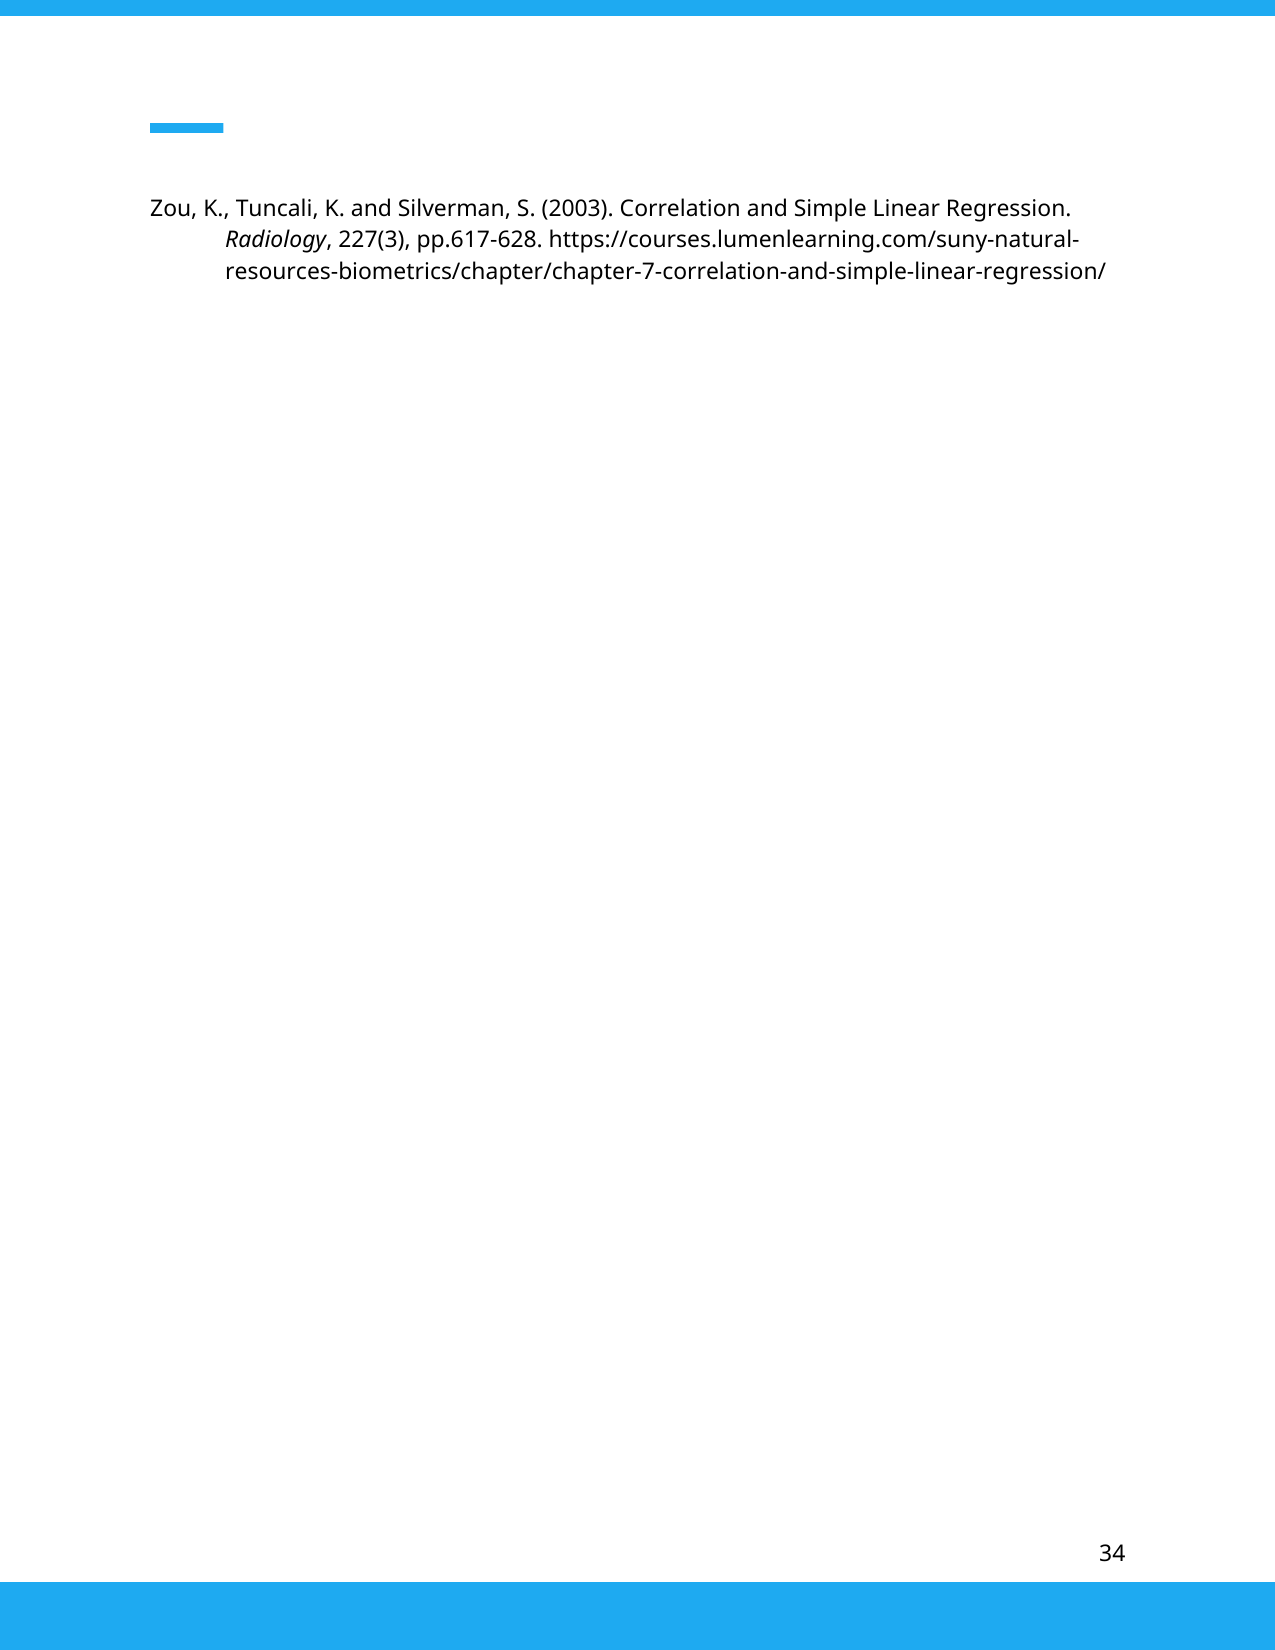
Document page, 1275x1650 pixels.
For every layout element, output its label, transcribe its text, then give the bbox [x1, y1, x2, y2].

picture [150, 123, 224, 133]
text Zou, K., Tuncali, K. and Silverman, S. (2003). Correlation and Simple Linear Regression. [150, 192, 1125, 223]
text Radiology, 227(3), pp.617-628. https://courses.lumenlearning.com/suny-natural-resources-biometrics/chapter/chapter-7-correlation-and-simple-linear-regression/ [225, 223, 1125, 286]
picture [0, 0, 1275, 16]
picture [0, 1582, 1275, 1650]
